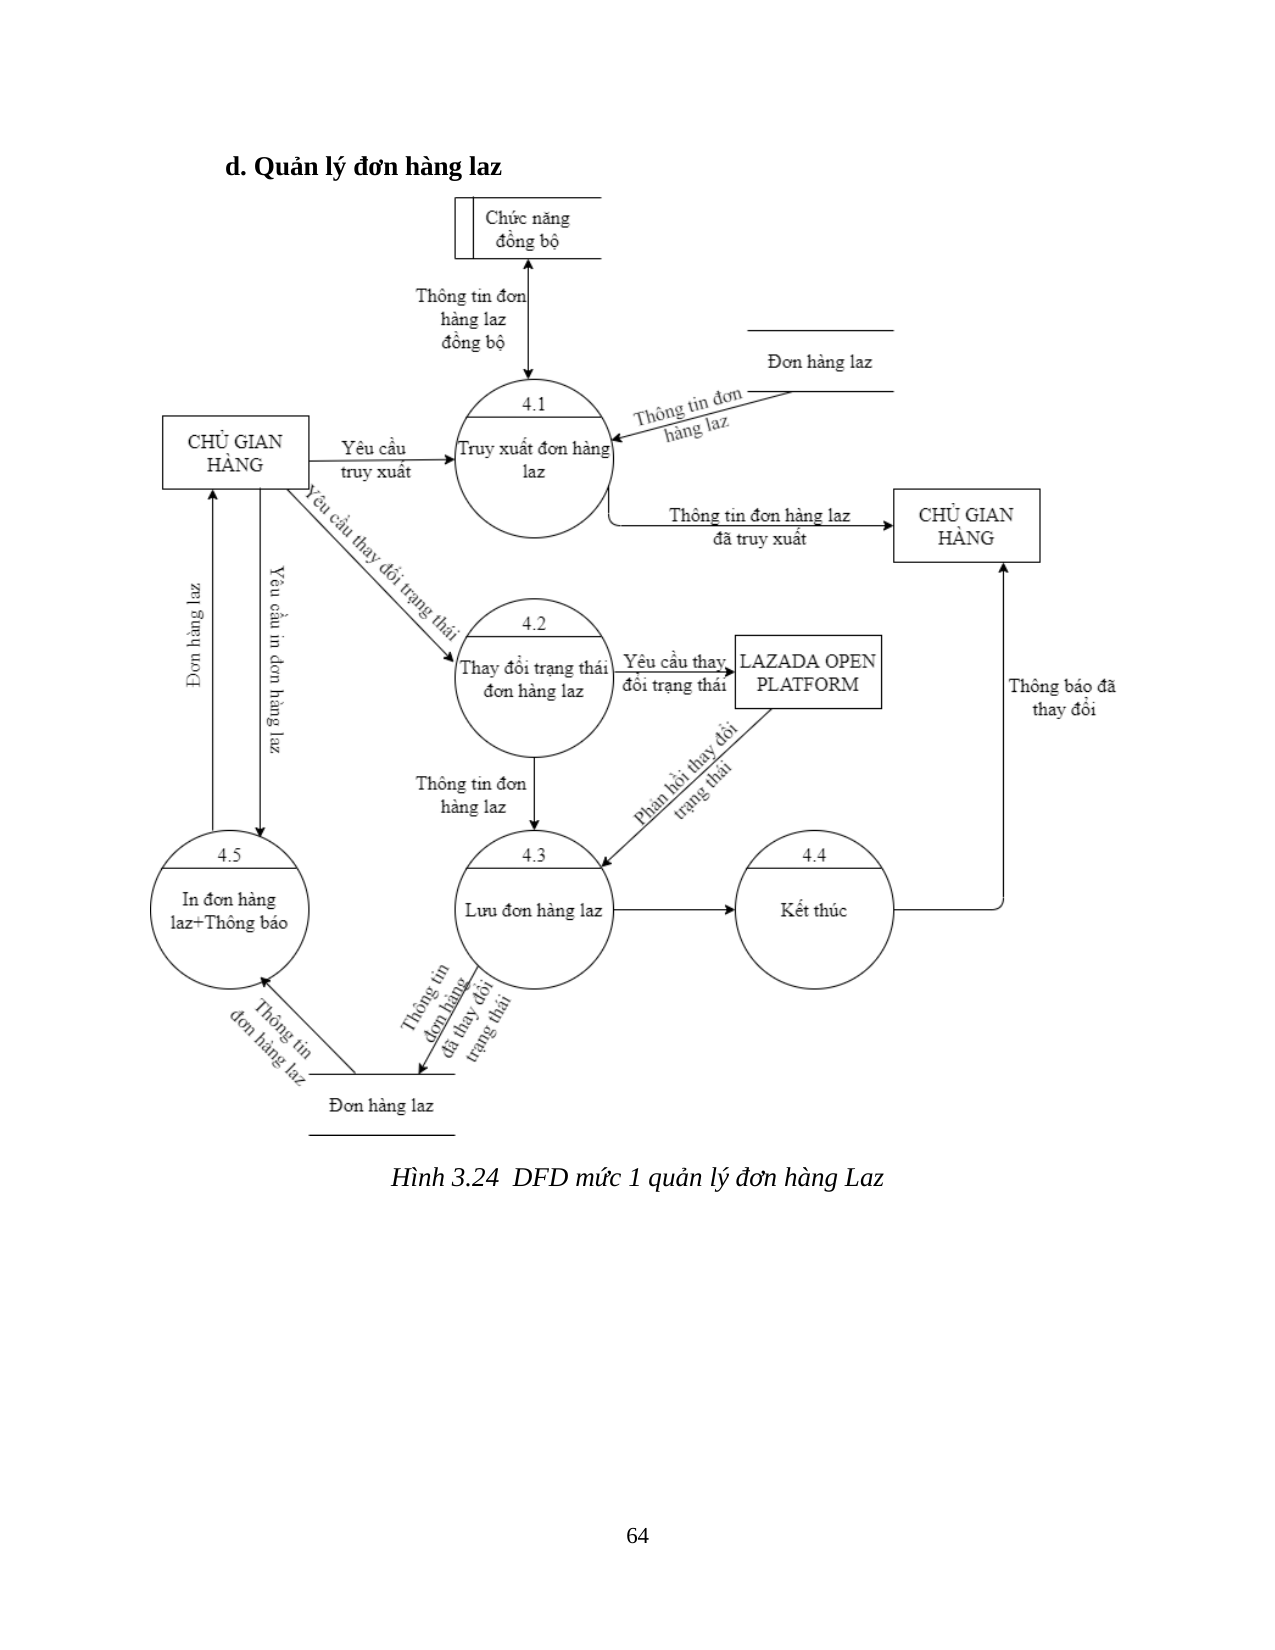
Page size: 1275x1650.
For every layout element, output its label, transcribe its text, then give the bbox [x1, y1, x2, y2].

subtitle d. Quản lý đơn hàng laz [150, 150, 1125, 181]
picture [150, 196, 1125, 1136]
text Hình 3.24 DFD mức 1 quản lý đơn hàng Laz [150, 1161, 1125, 1192]
